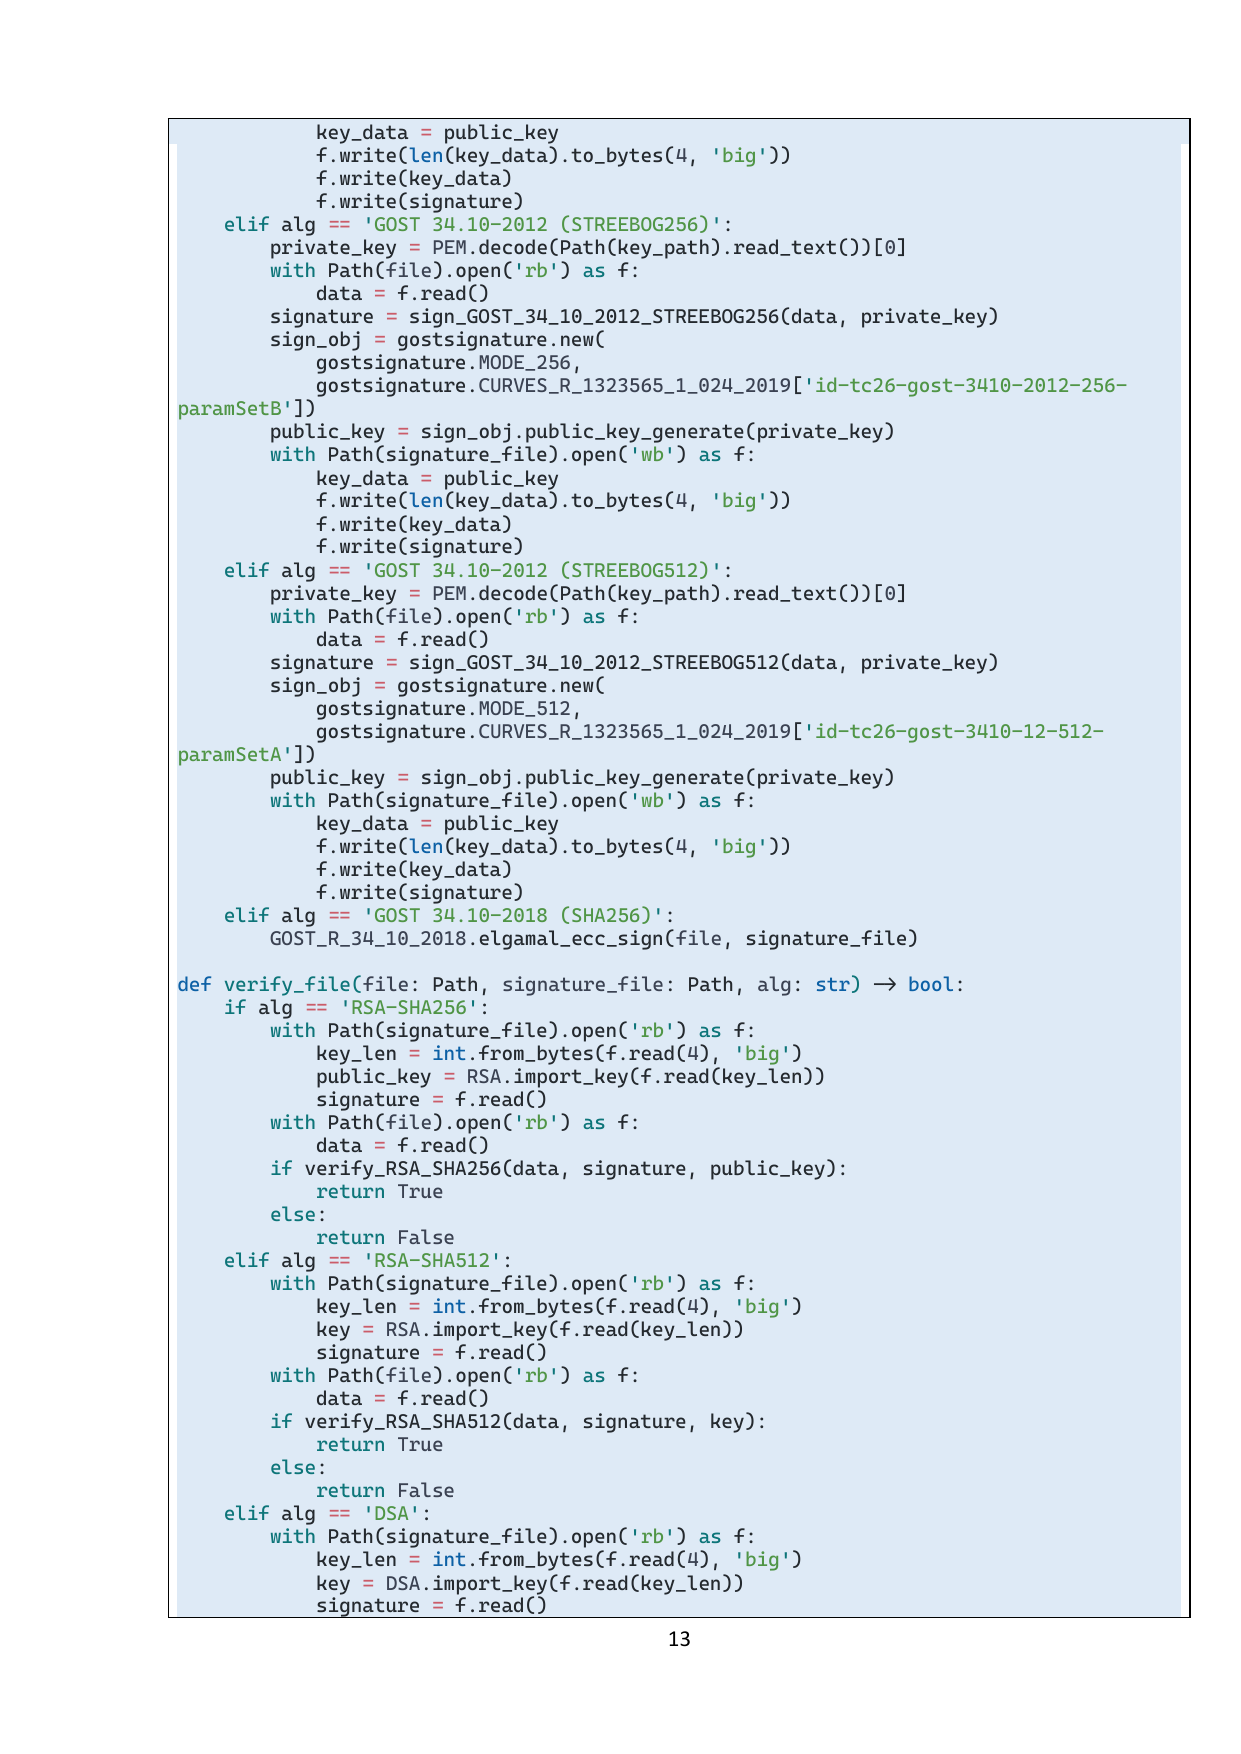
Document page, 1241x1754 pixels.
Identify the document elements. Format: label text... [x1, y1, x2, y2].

text key = DSA.import_key(f.read(key_len)) [177, 1572, 1181, 1594]
text with Path(file).open('rb') as f: [177, 1364, 1181, 1387]
text data = f.read() [177, 628, 1181, 651]
text signature = sign_GOST_34_10_2012_STREEBOG512(data, private_key) [177, 651, 1181, 674]
text with Path(signature_file).open('rb') as f: [177, 1019, 1181, 1042]
text if alg == 'RSA-SHA256': [177, 996, 1181, 1019]
text return True [177, 1180, 1181, 1203]
text f.write(len(key_data).to_bytes(4, 'big')) [177, 144, 1181, 167]
text public_key = sign_obj.public_key_generate(private_key) [177, 766, 1181, 789]
text f.write(key_data) [177, 513, 1181, 536]
text if verify_RSA_SHA256(data, signature, public_key): [177, 1157, 1181, 1180]
text key = RSA.import_key(f.read(key_len)) [177, 1318, 1181, 1341]
text with Path(file).open('rb') as f: [177, 1111, 1181, 1134]
text if verify_RSA_SHA512(data, signature, key): [177, 1410, 1181, 1433]
text def verify_file(file: Path, signature_file: Path, alg: str) -> bool: [177, 973, 1181, 996]
text elif alg == 'DSA': [177, 1502, 1181, 1526]
text with Path(signature_file).open('rb') as f: [177, 1272, 1181, 1295]
text elif alg == 'GOST 34.10-2012 (STREEBOG256)': [177, 213, 1181, 236]
text key_len = int.from_bytes(f.read(4), 'big') [177, 1548, 1181, 1572]
text data = f.read() [177, 1387, 1181, 1410]
text else: [177, 1456, 1181, 1479]
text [177, 1526, 1181, 1548]
text f.write(signature) [177, 536, 1181, 559]
text with Path(file).open('rb') as f: [177, 259, 1181, 282]
text return False [177, 1226, 1181, 1249]
text public_key = sign_obj.public_key_generate(private_key) [177, 421, 1181, 443]
text key_data = public_key [177, 812, 1181, 835]
text GOST_R_34_10_2018.elgamal_ecc_sign(file, signature_file) [177, 927, 1181, 950]
text signature = f.read() [177, 1088, 1181, 1111]
text return False [177, 1479, 1181, 1502]
text private_key = PEM.decode(Path(key_path).read_text())[0] [177, 582, 1181, 605]
text signature = f.read() [177, 1341, 1181, 1364]
text key_data = public_key [169, 119, 1189, 144]
text with Path(signature_file).open('wb') as f: [177, 789, 1181, 812]
text with Path(file).open('rb') as f: [177, 605, 1181, 628]
text gostsignature.CURVES_R_1323565_1_024_2019['id-tc26-gost-3410-2012-256-paramSetB']) [177, 374, 1181, 421]
text signature = f.read() [177, 1594, 1181, 1617]
text elif alg == 'RSA-SHA512': [177, 1249, 1181, 1272]
text data = f.read() [177, 1134, 1181, 1157]
text signature = sign_GOST_34_10_2012_STREEBOG256(data, private_key) [177, 305, 1181, 328]
text sign_obj = gostsignature.new( [177, 328, 1181, 351]
text else: [177, 1203, 1181, 1226]
text sign_obj = gostsignature.new( [177, 674, 1181, 697]
text gostsignature.MODE_256, [177, 351, 1181, 374]
text gostsignature.MODE_512, [177, 697, 1181, 720]
text f.write(key_data) [177, 167, 1181, 190]
text f.write(key_data) [177, 858, 1181, 881]
text key_len = int.from_bytes(f.read(4), 'big') [177, 1042, 1181, 1065]
text key_data = public_key [177, 467, 1181, 489]
text elif alg == 'GOST 34.10-2018 (SHA256)': [177, 904, 1181, 927]
text f.write(len(key_data).to_bytes(4, 'big')) [177, 489, 1181, 513]
text private_key = PEM.decode(Path(key_path).read_text())[0] [177, 236, 1181, 259]
text f.write(signature) [177, 881, 1181, 904]
text elif alg == 'GOST 34.10-2012 (STREEBOG512)': [177, 559, 1181, 582]
text return True [177, 1433, 1181, 1456]
text with Path(signature_file).open('wb') as f: [177, 443, 1181, 467]
text f.write(len(key_data).to_bytes(4, 'big')) [177, 835, 1181, 858]
text public_key = RSA.import_key(f.read(key_len)) [177, 1065, 1181, 1088]
text gostsignature.CURVES_R_1323565_1_024_2019['id-tc26-gost-3410-12-512-paramSetA']) [177, 720, 1181, 766]
text key_len = int.from_bytes(f.read(4), 'big') [177, 1295, 1181, 1318]
text f.write(signature) [177, 190, 1181, 213]
text data = f.read() [177, 282, 1181, 305]
